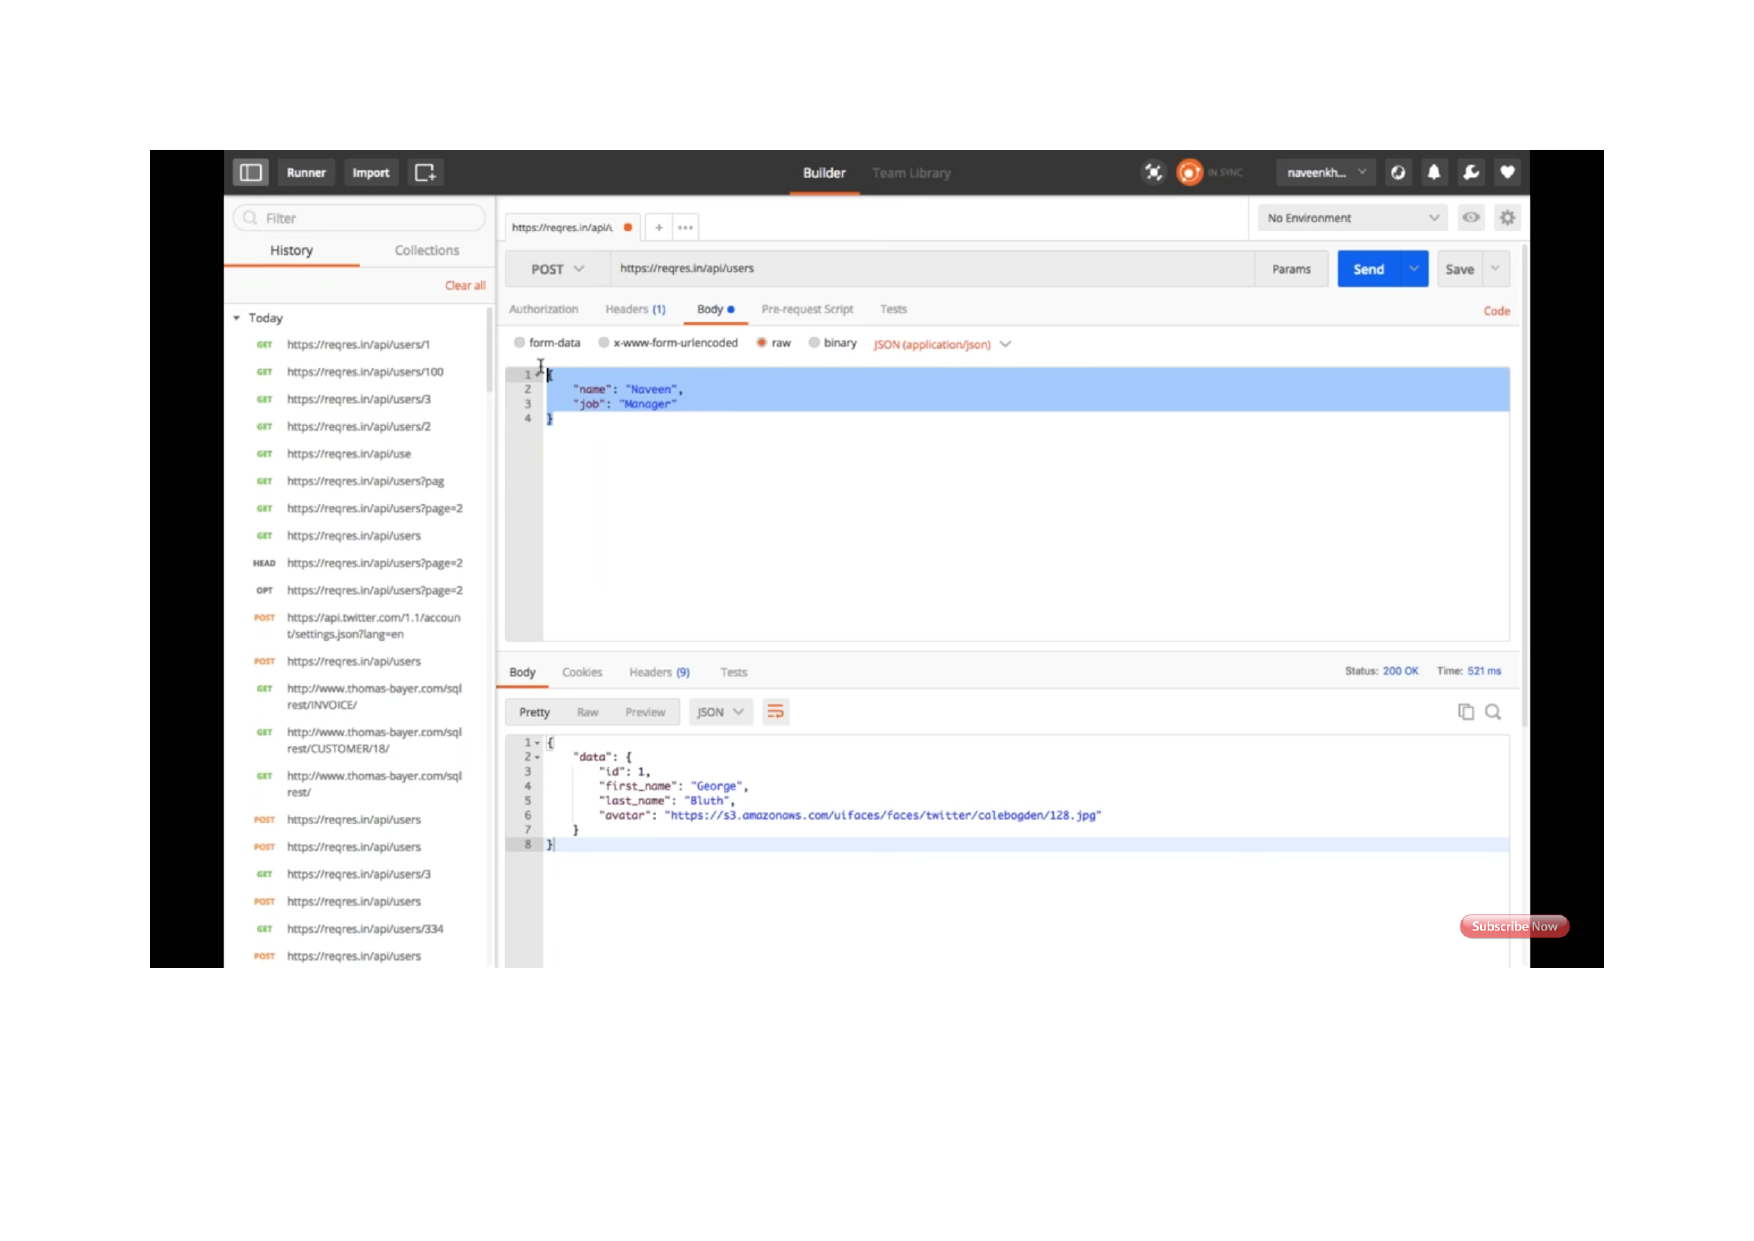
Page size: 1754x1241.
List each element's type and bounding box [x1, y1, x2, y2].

picture [150, 150, 1604, 968]
